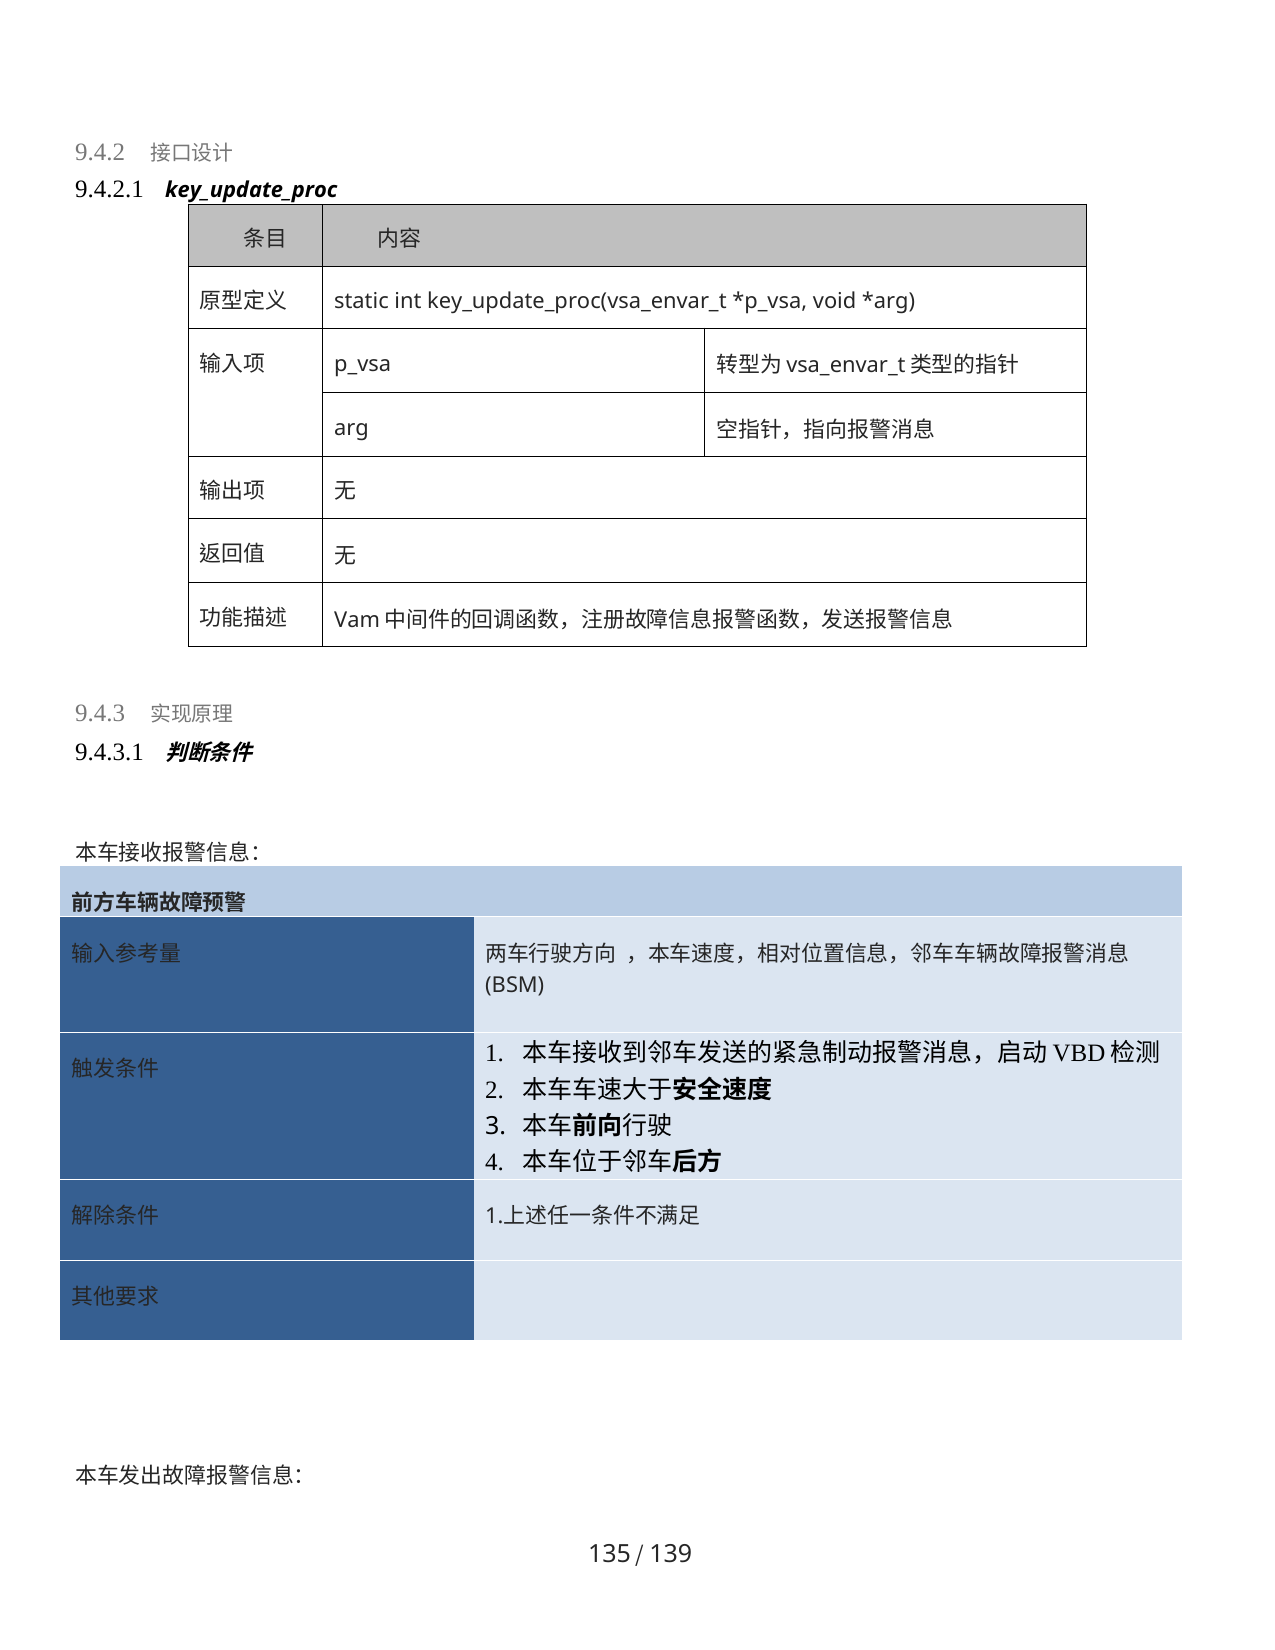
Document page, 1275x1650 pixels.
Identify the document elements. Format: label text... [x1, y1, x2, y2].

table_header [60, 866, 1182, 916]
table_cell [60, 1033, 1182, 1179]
subtitle 判断条件 [75, 734, 1200, 766]
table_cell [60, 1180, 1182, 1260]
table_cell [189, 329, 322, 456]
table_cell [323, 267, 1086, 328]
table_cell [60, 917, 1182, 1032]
subtitle 接口设计 [75, 136, 1200, 166]
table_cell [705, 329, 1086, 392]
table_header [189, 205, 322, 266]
subtitle key_update_proc [75, 174, 1200, 203]
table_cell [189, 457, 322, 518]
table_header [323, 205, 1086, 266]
text 本车接收报警信息： [75, 835, 1200, 866]
subtitle 实现原理 [75, 697, 1200, 727]
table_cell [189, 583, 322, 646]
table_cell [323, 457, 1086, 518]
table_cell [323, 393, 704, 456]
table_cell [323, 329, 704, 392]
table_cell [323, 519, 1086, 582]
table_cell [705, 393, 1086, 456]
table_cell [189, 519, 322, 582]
text 本车发出故障报警信息： [75, 1459, 1200, 1490]
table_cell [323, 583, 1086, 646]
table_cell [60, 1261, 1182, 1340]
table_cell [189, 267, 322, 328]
